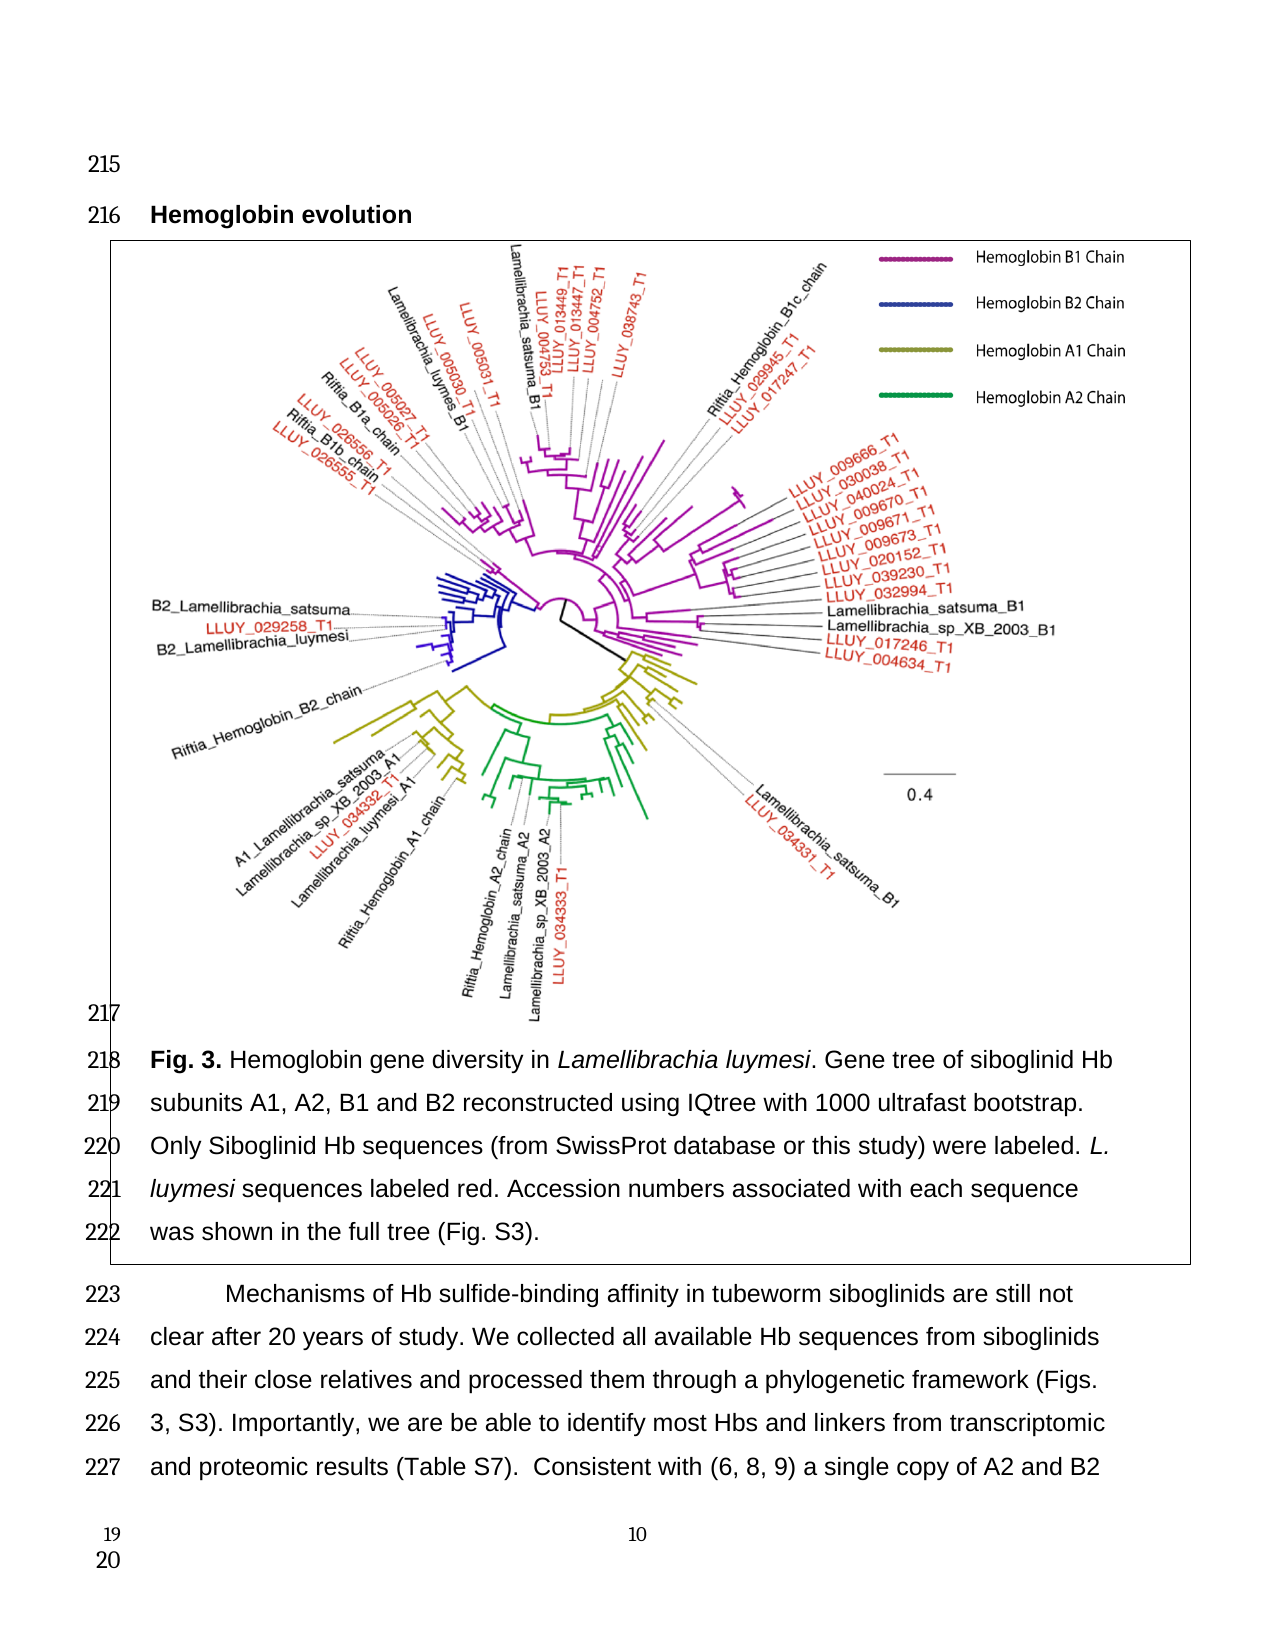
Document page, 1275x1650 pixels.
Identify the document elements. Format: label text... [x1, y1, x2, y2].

subtitle Hemoglobin evolution [150, 199, 1125, 228]
text Fig. 3. Hemoglobin gene diversity in Lamellibrachia luymesi. Gene tree of siboglinid Hb subunits A1, A2, B1 and B2 reconstructed using IQtree with 1000 ultrafast bootstrap. Only Siboglinid Hb sequences (from SwissProt database or this study) were labeled. L. luymesi sequences labeled red. Accession numbers associated with each sequence was shown in the full tree (Fig. S3). [150, 1045, 1125, 1246]
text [150, 1279, 1125, 1480]
picture [150, 242, 1125, 1022]
